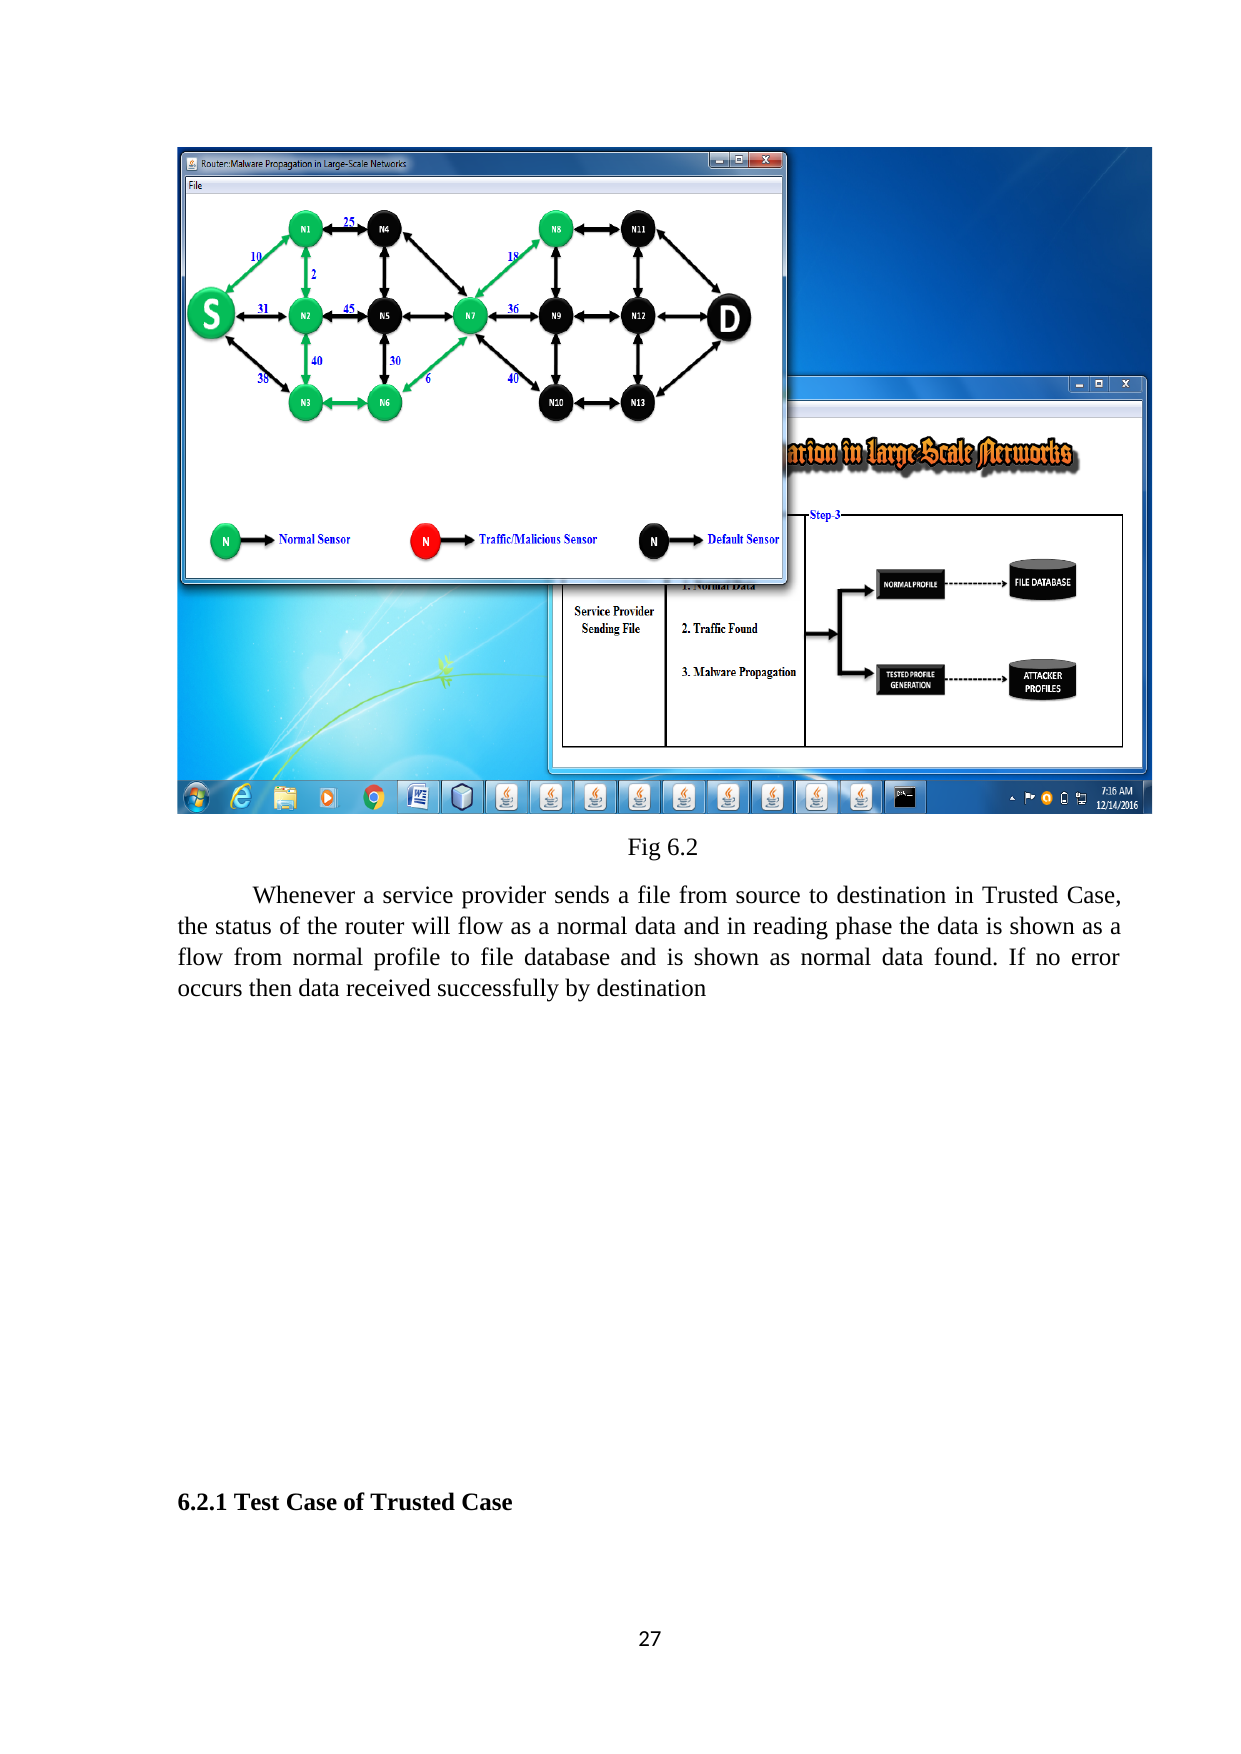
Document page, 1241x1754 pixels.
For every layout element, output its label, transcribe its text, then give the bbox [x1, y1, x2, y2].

text Fig 6.2 [552, 832, 1122, 861]
text Whenever a service provider sends a file from source to destination in Trusted Case, the status of the router will flow as a normal data and in reading phase the data is shown as a flow from normal profile to file database and is shown as normal data found. If no error occurs then data received successfully by destination [177, 880, 1122, 1002]
picture [177, 147, 1153, 814]
text 6.2.1 Test Case of Trusted Case [177, 1487, 1122, 1516]
